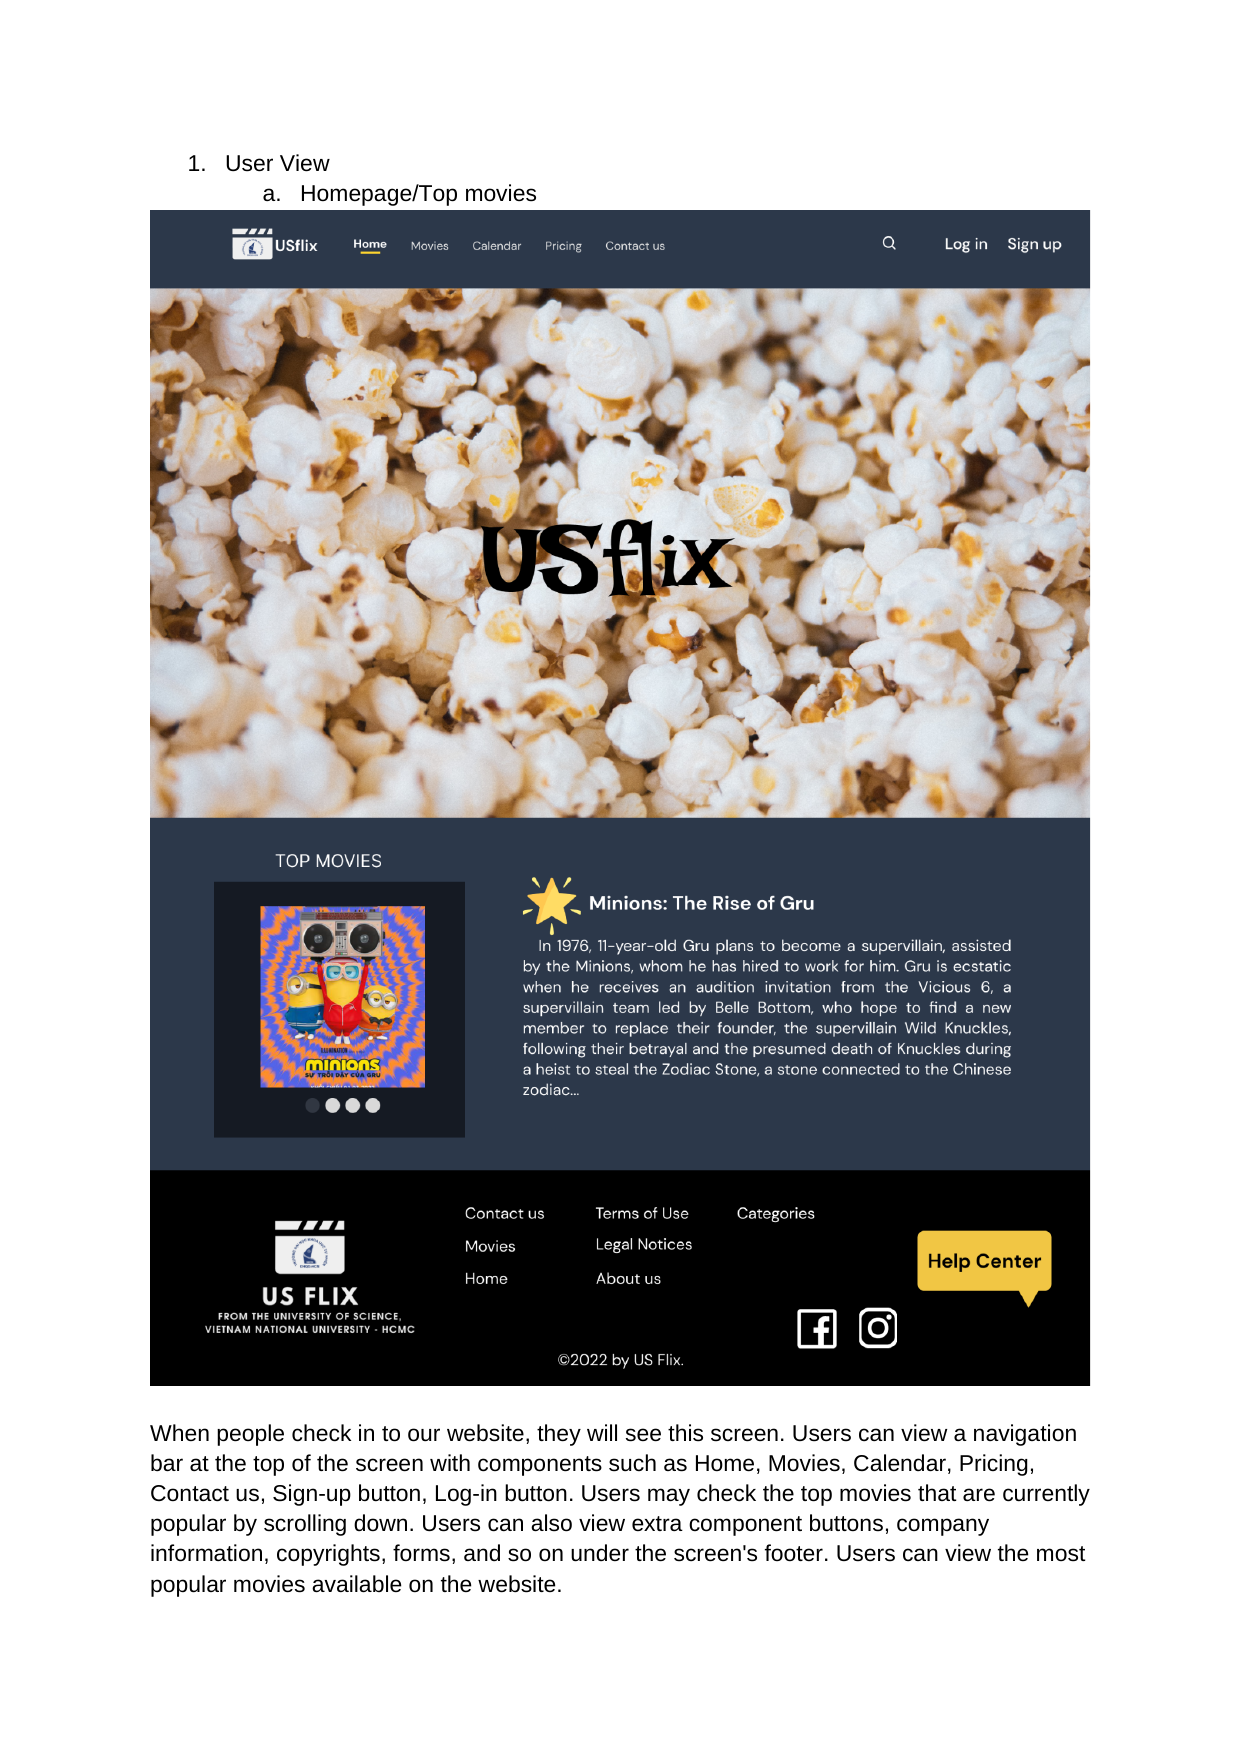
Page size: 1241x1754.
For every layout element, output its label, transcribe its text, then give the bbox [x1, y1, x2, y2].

list Homepage/Top movies [262, 180, 1090, 207]
list User View [187, 150, 1090, 176]
picture [150, 210, 1091, 1386]
text When people check in to our website, they will see this screen. Users can view a navigation bar at the top of the screen with components such as Home, Movies, Calendar, Pricing, Contact us, Sign-up button, Log-in button. Users may check the top movies that are currently popular by scrolling down. Users can also view extra component buttons, company information, copyrights, forms, and so on under the screen's footer. Users can view the most popular movies available on the website. [150, 1419, 1090, 1597]
